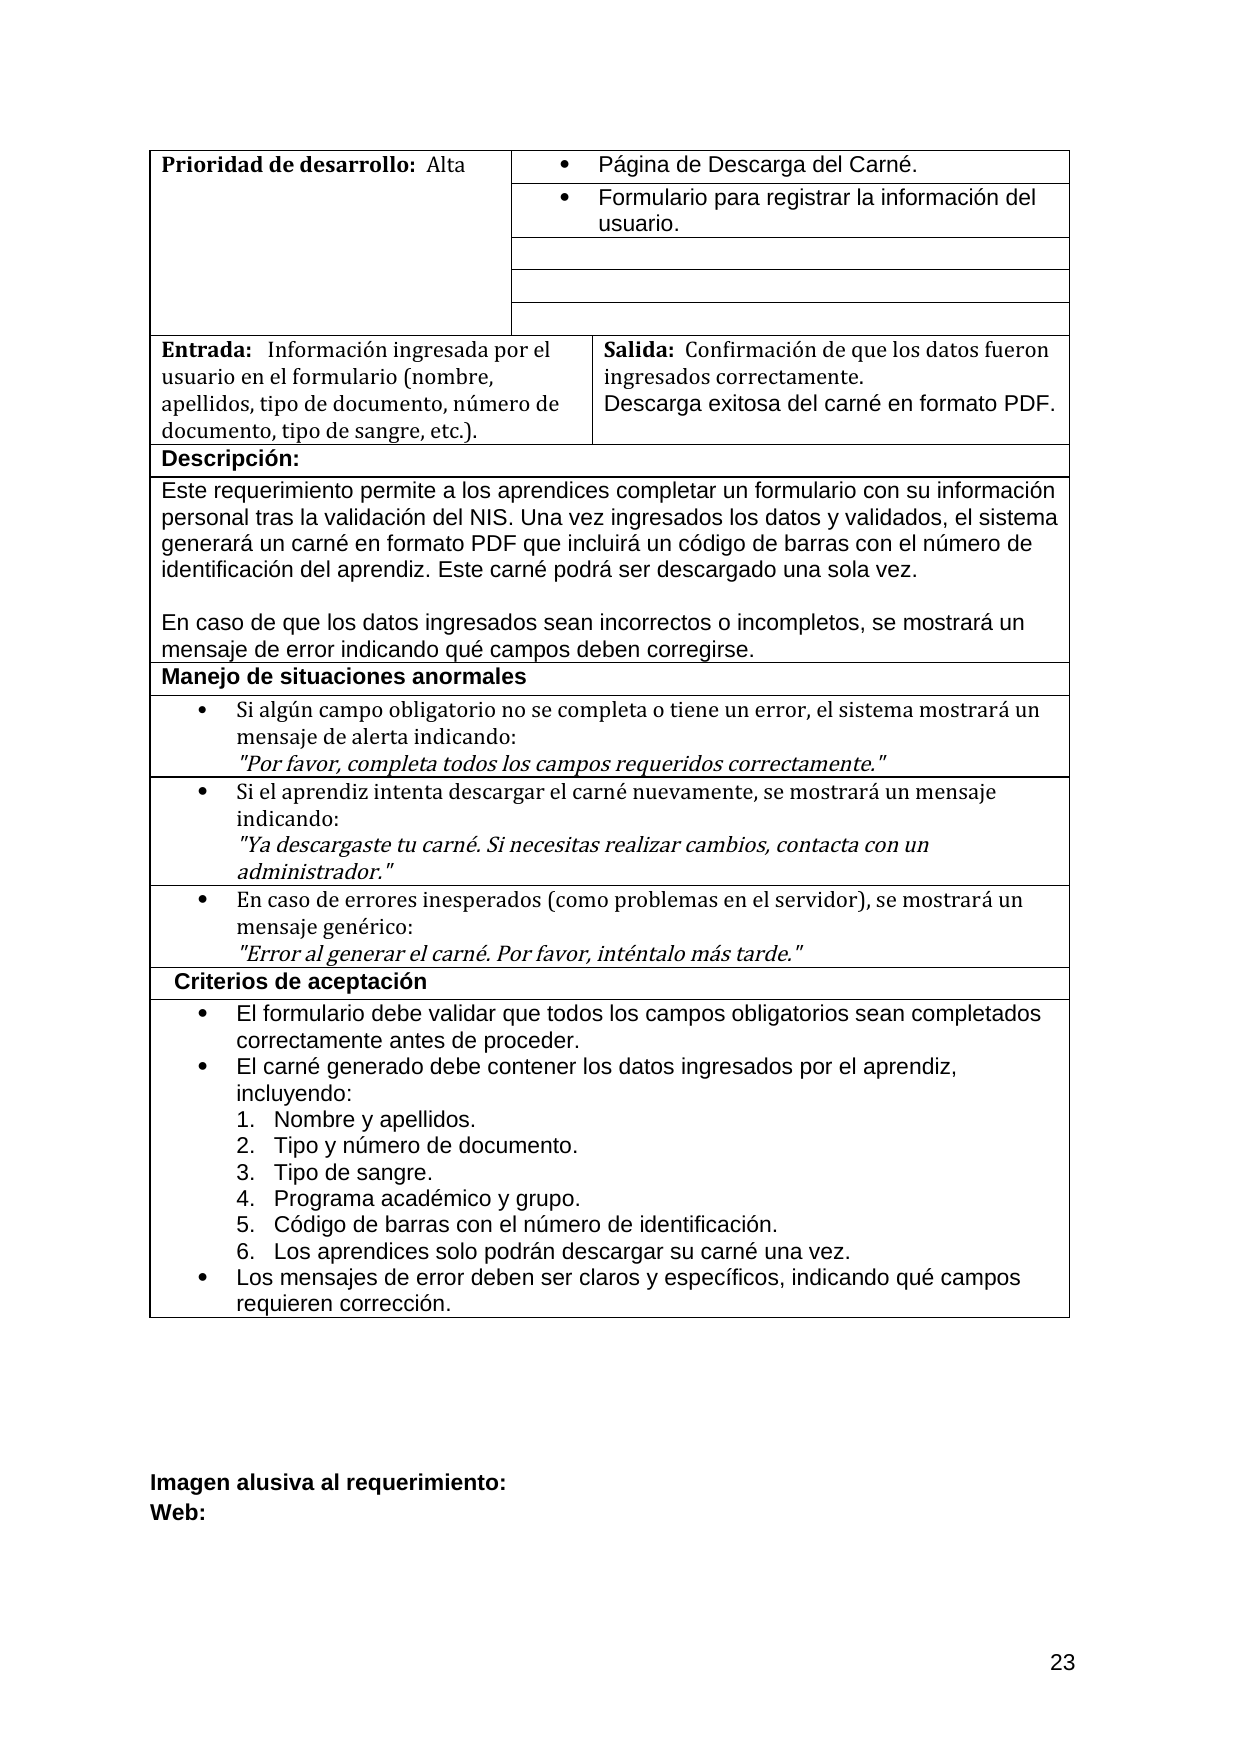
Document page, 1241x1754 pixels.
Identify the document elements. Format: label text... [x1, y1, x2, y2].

table_cell Si algún campo obligatorio no se completa o tiene un error, el sistema mostrará un mensaje de alerta indicando: "Por favor, completa todos los campos requeridos correctamente." [151, 696, 1069, 776]
table_cell Descripción: [151, 445, 1069, 476]
table_cell El formulario debe validar que todos los campos obligatorios sean completados correctamente antes de proceder. El carné generado debe contener los datos ingresados por el aprendiz, incluyendo: Nombre y apellidos. Tipo y número de documento. Tipo de sangre. Programa académico y grupo. Código de barras con el número de identificación. Los aprendices solo podrán descargar su carné una vez. Los mensajes de error deben ser claros y específicos, indicando qué campos requieren corrección. [151, 1000, 1069, 1317]
text Imagen alusiva al requerimiento: [150, 1469, 1090, 1495]
table_cell Si el aprendiz intenta descargar el carné nuevamente, se mostrará un mensaje indicando: "Ya descargaste tu carné. Si necesitas realizar cambios, contacta con un administrador." [151, 778, 1069, 885]
table_cell Criterios de aceptación [151, 968, 1069, 999]
table_cell Salida: Confirmación de que los datos fueron ingresados correctamente. Descarga exitosa del carné en formato PDF. [593, 336, 1069, 443]
table_cell En caso de errores inesperados (como problemas en el servidor), se mostrará un mensaje genérico: "Error al generar el carné. Por favor, inténtalo más tarde." [151, 886, 1069, 967]
table_cell Página de Descarga del Carné. [512, 151, 1069, 183]
table_cell Este requerimiento permite a los aprendices completar un formulario con su información personal tras la validación del NIS. Una vez ingresados los datos y validados, el sistema generará un carné en formato PDF que incluirá un código de barras con el número de identificación del aprendiz. Este carné podrá ser descargado una sola vez. En caso de que los datos ingresados sean incorrectos o incompletos, se mostrará un mensaje de error indicando qué campos deben corregirse. [151, 478, 1069, 662]
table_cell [151, 151, 511, 335]
table_cell Manejo de situaciones anormales [151, 663, 1069, 695]
table_cell [512, 270, 1069, 302]
table_cell [512, 303, 1069, 335]
text Web: [150, 1499, 1090, 1525]
table_cell [512, 238, 1069, 269]
table_cell Formulario para registrar la información del usuario. [512, 184, 1069, 237]
table_cell Entrada: Información ingresada por el usuario en el formulario (nombre, apellidos, tipo de documento, número de documento, tipo de sangre, etc.). [151, 336, 592, 443]
